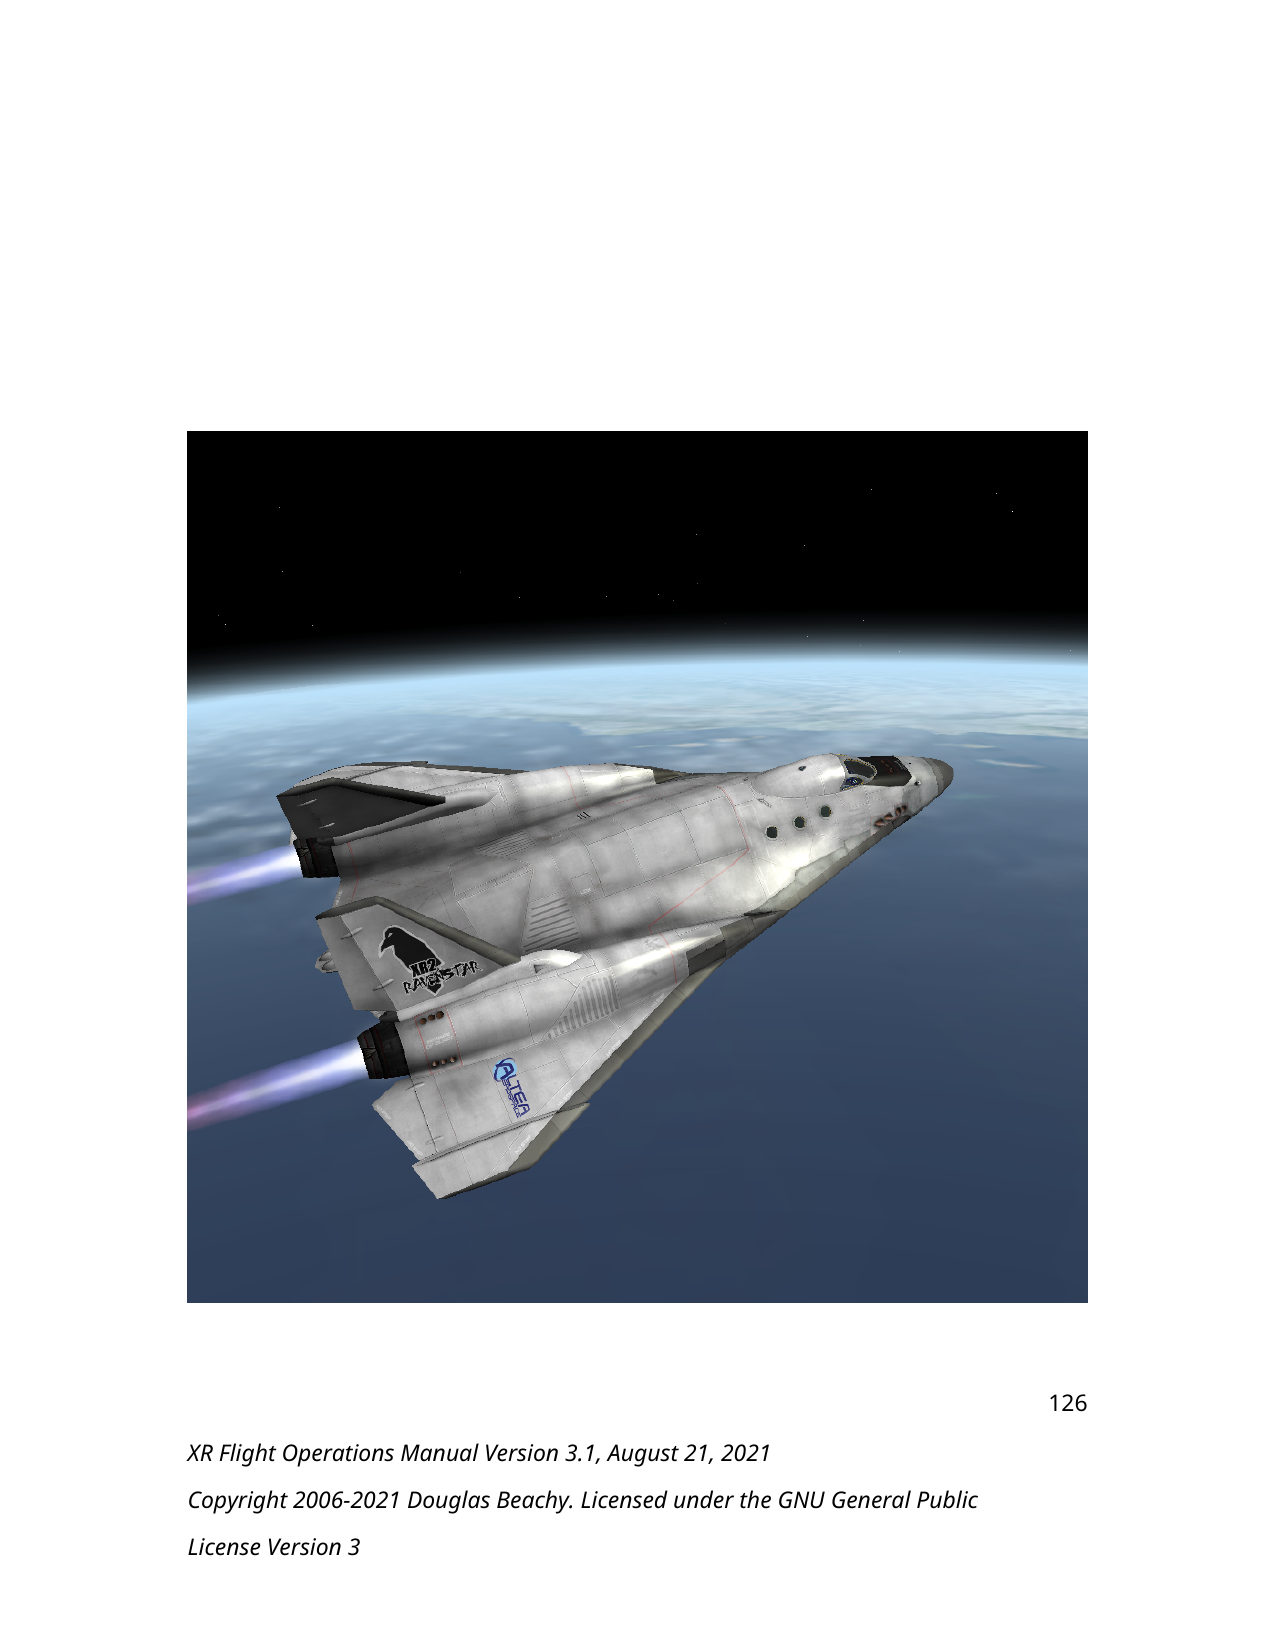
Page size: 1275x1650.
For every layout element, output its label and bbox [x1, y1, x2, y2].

picture [187, 431, 1088, 1303]
